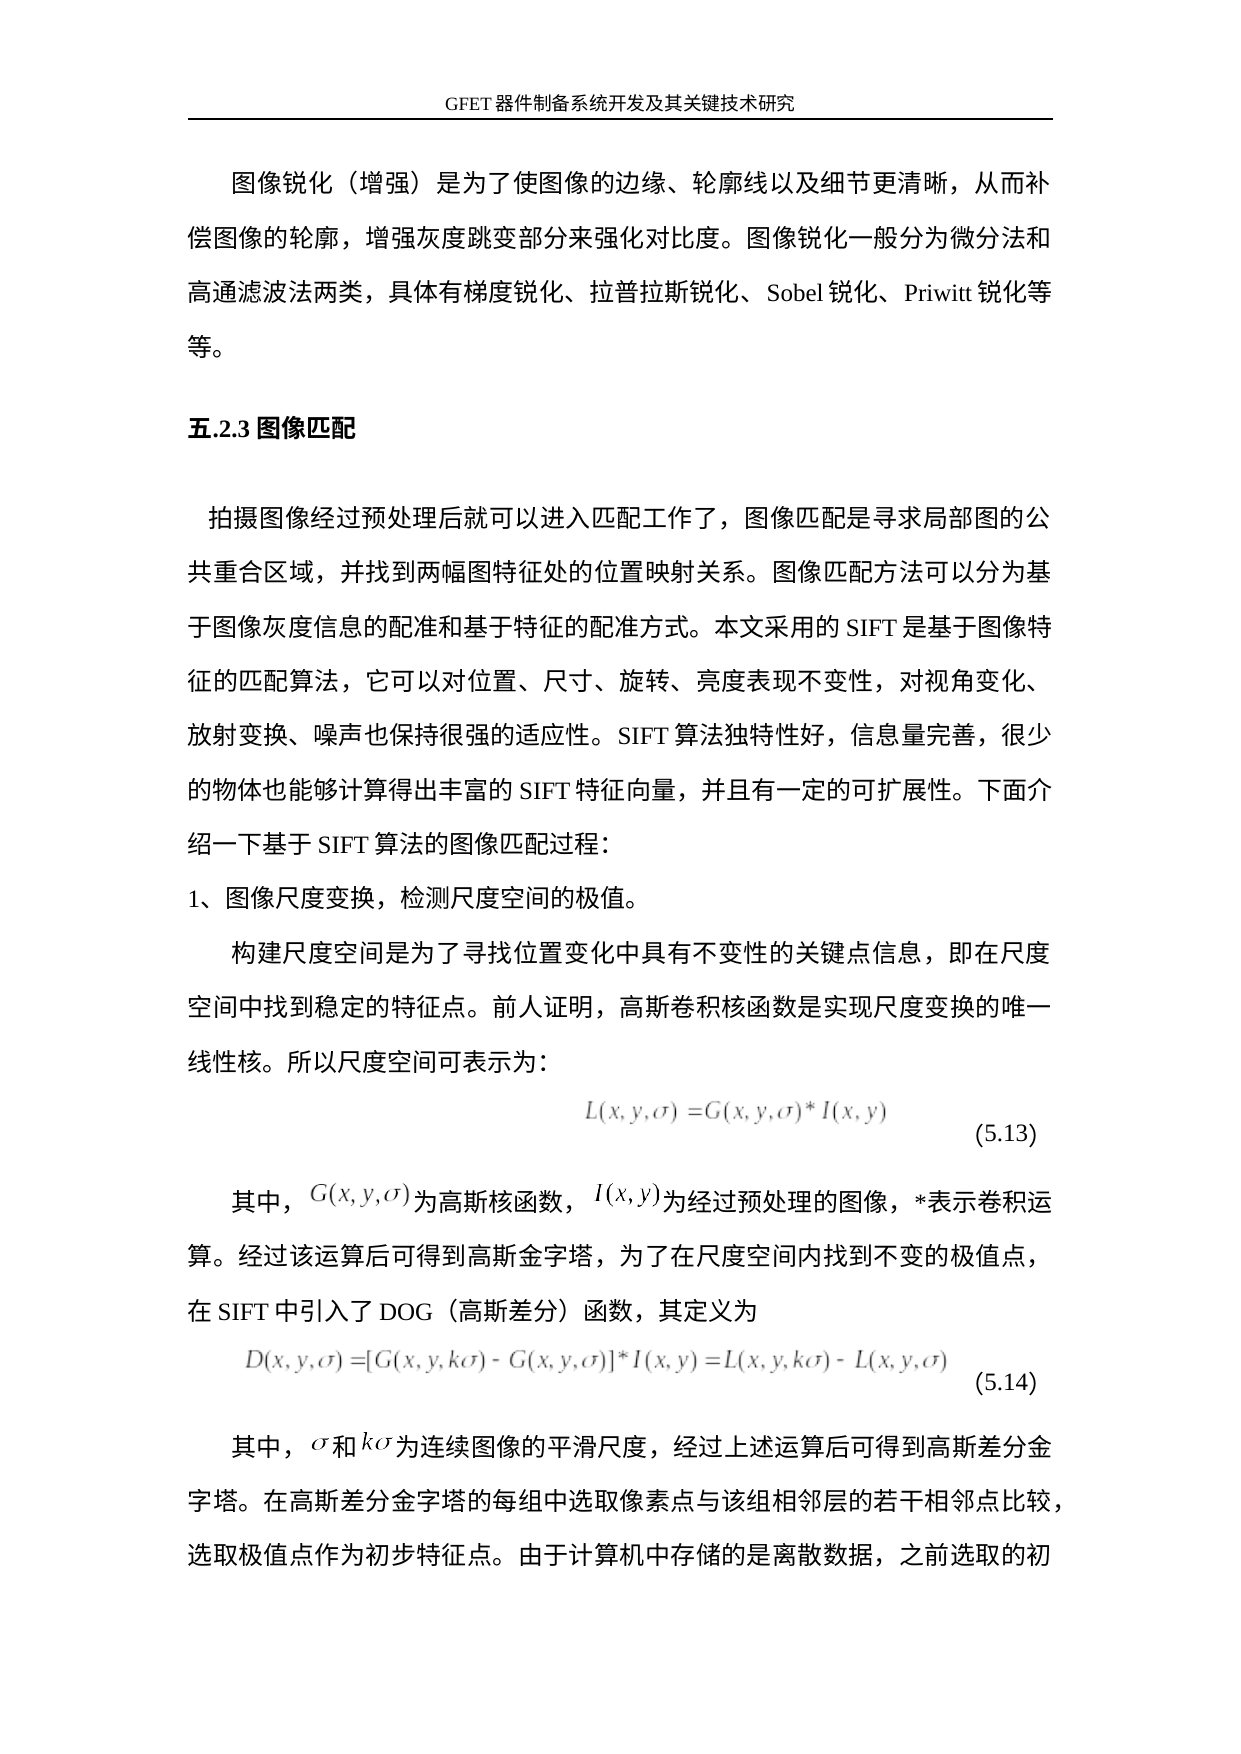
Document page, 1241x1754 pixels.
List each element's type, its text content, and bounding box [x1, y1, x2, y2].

list 其中，为高斯核函数，为经过预处理的图像，*表示卷积运算。经过该运算后可得到高斯金字塔，为了在尺度空间内找到不变的极值点，在SIFT中引入了DOG（高斯差分）函数，其定义为 [187, 1178, 1053, 1327]
list 图像锐化（增强）是为了使图像的边缘、轮廓线以及细节更清晰，从而补偿图像的轮廓，增强灰度跳变部分来强化对比度。图像锐化一般分为微分法和高通滤波法两类，具体有梯度锐化、拉普拉斯锐化、Sobel锐化、Priwitt锐化等等。 [187, 164, 1053, 363]
text 拍摄图像经过预处理后就可以进入匹配工作了，图像匹配是寻求局部图的公共重合区域，并找到两幅图特征处的位置映射关系。图像匹配方法可以分为基于图像灰度信息的配准和基于特征的配准方式。本文采用的SIFT是基于图像特征的匹配算法，它可以对位置、尺寸、旋转、亮度表现不变性，对视角变化、放射变换、噪声也保持很强的适应性。SIFT算法独特性好，信息量完善，很少的物体也能够计算得出丰富的SIFT特征向量，并且有一定的可扩展性。下面介绍一下基于SIFT算法的图像匹配过程： [187, 498, 1053, 861]
list （5.14） [187, 1345, 1053, 1401]
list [187, 1427, 1053, 1572]
subtitle 图像匹配 [187, 408, 1053, 445]
list 图像尺度变换，检测尺度空间的极值。 [187, 879, 1053, 915]
list 构建尺度空间是为了寻找位置变化中具有不变性的关键点信息，即在尺度空间中找到稳定的特征点。前人证明，高斯卷积核函数是实现尺度变换的唯一线性核。所以尺度空间可表示为： [187, 933, 1053, 1078]
list （5.13） [187, 1096, 1053, 1152]
